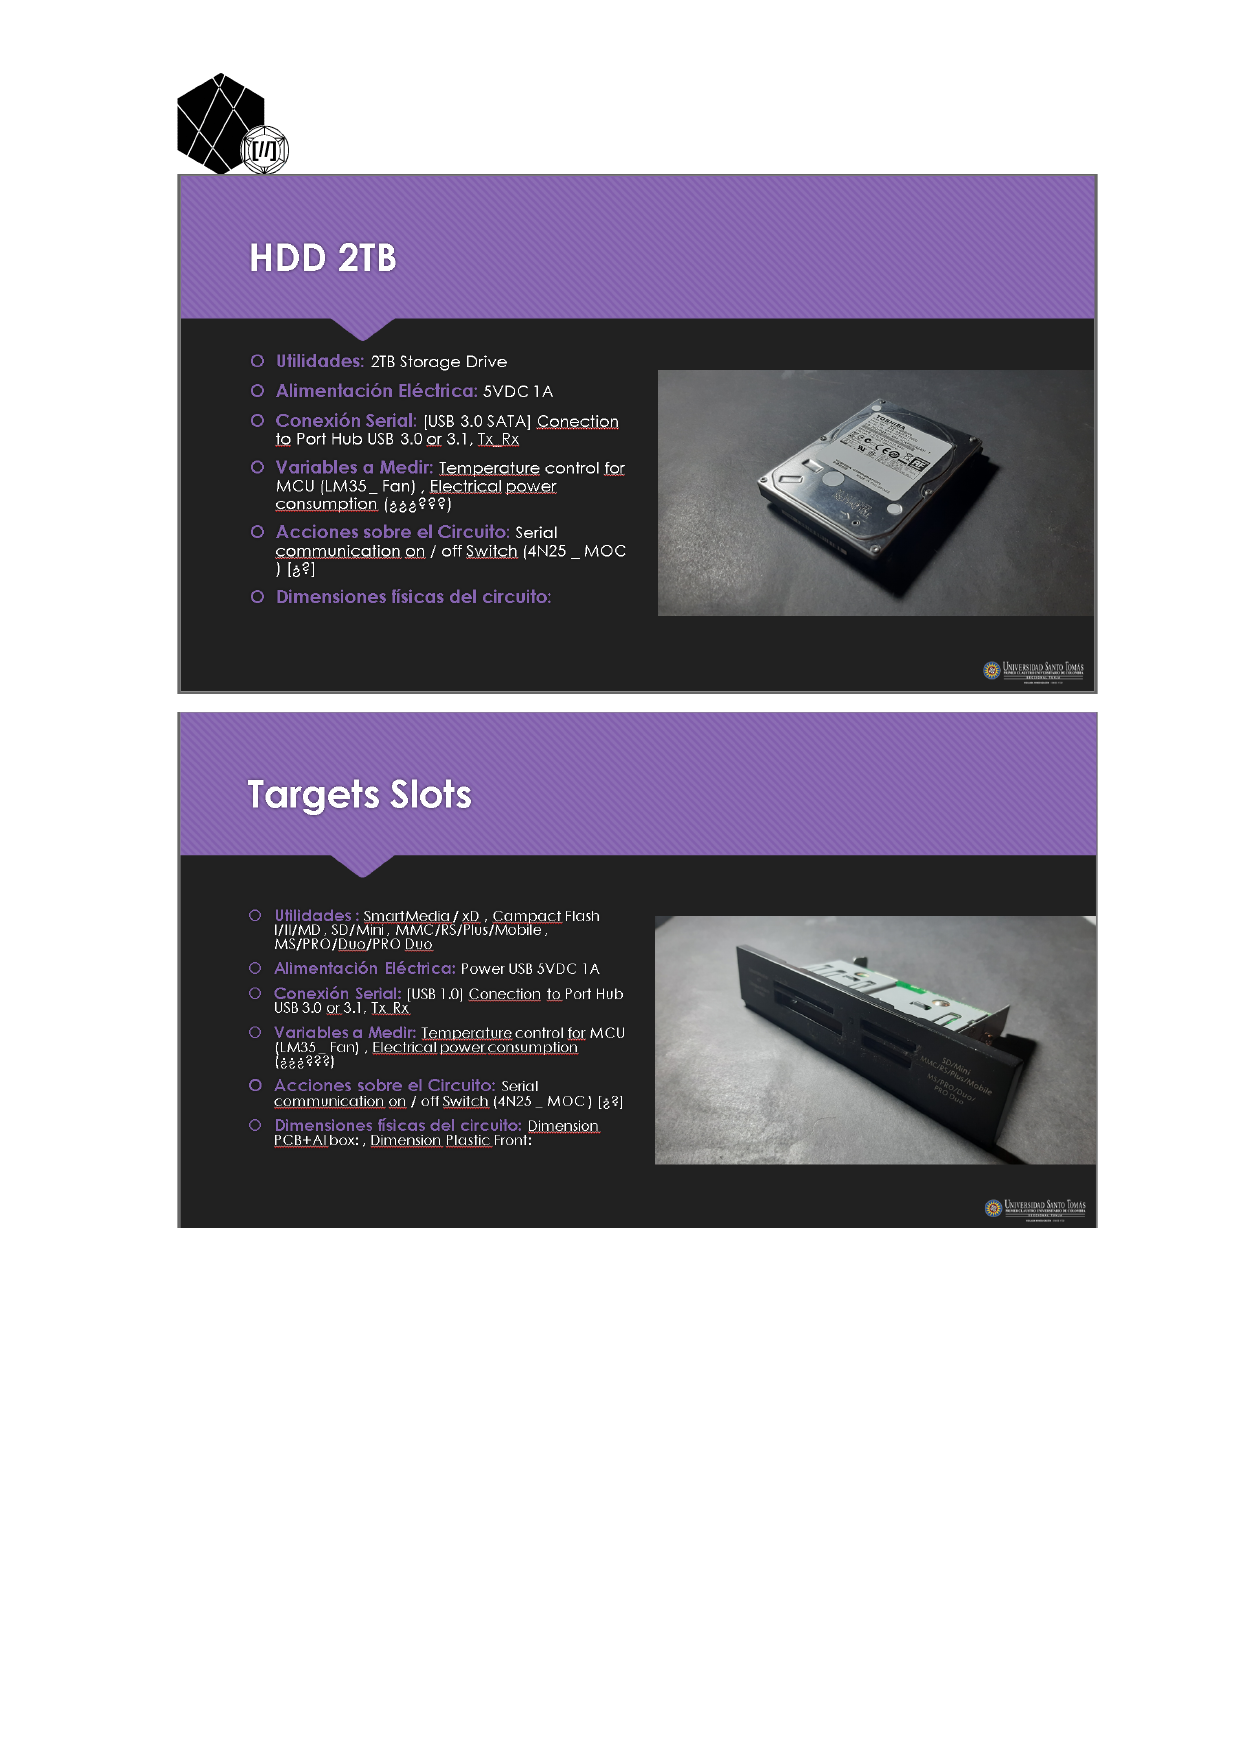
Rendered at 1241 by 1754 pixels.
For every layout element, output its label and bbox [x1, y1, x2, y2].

picture [177, 712, 1098, 1228]
picture [177, 73, 1098, 694]
